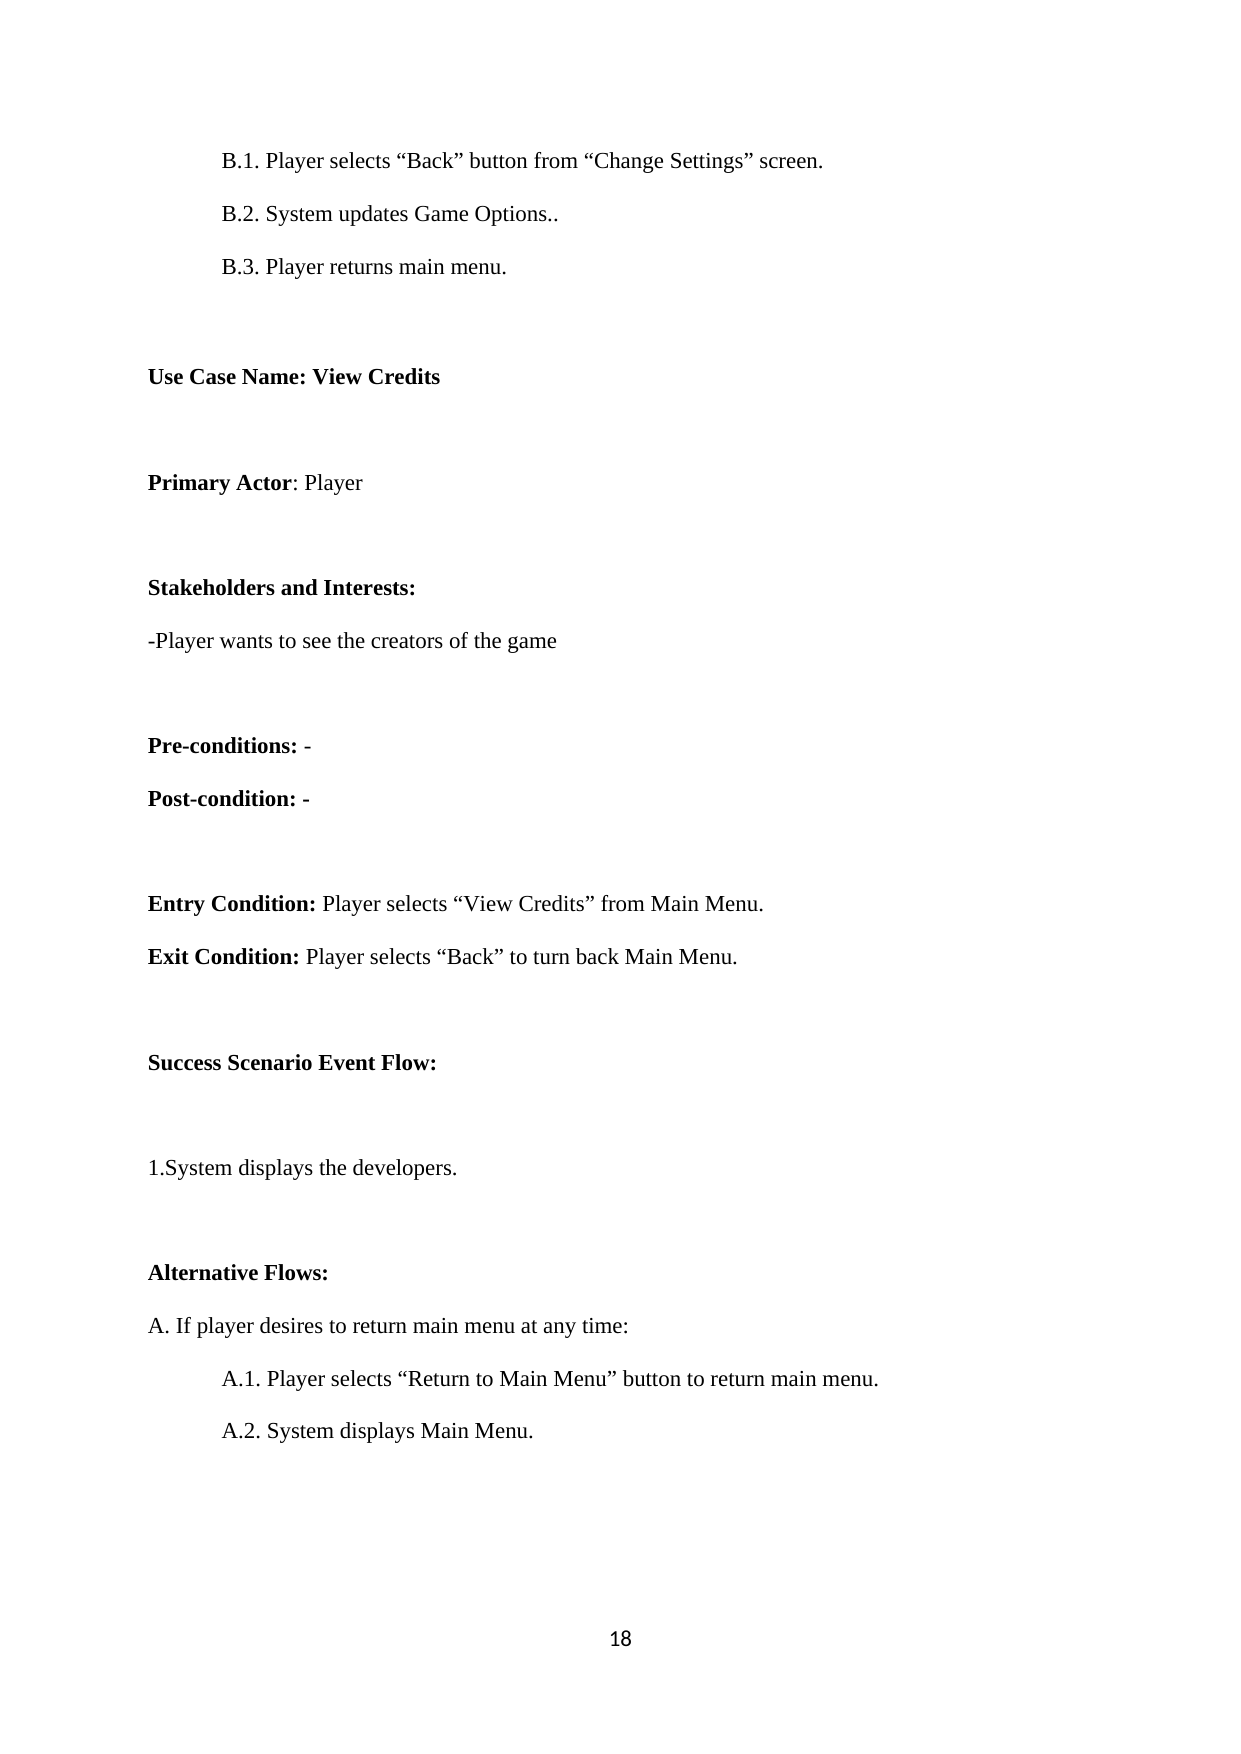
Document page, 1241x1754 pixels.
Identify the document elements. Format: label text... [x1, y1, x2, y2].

text B.1. Player selects “Back” button from “Change Settings” screen. B.2. System updates Game Options.. B.3. Player returns main menu. [221, 148, 1093, 335]
text Stakeholders and Interests: -Player wants to see the creators of the game Pre-conditions: - Post-condition: - Entry Condition: Player selects “View Credits” from Main Menu. Exit Condition: Player selects “Back” to turn back Main Menu. Success Scenario Event Flow: 1.System displays the developers. Alternative Flows: A. If player desires to return main menu at any time: A.1. Player selects “Return to Main Menu” button to return main menu. A.2. System displays Main Menu. [148, 522, 1093, 1444]
text Use Case Name: View Credits Primary Actor: Player [148, 363, 1093, 495]
